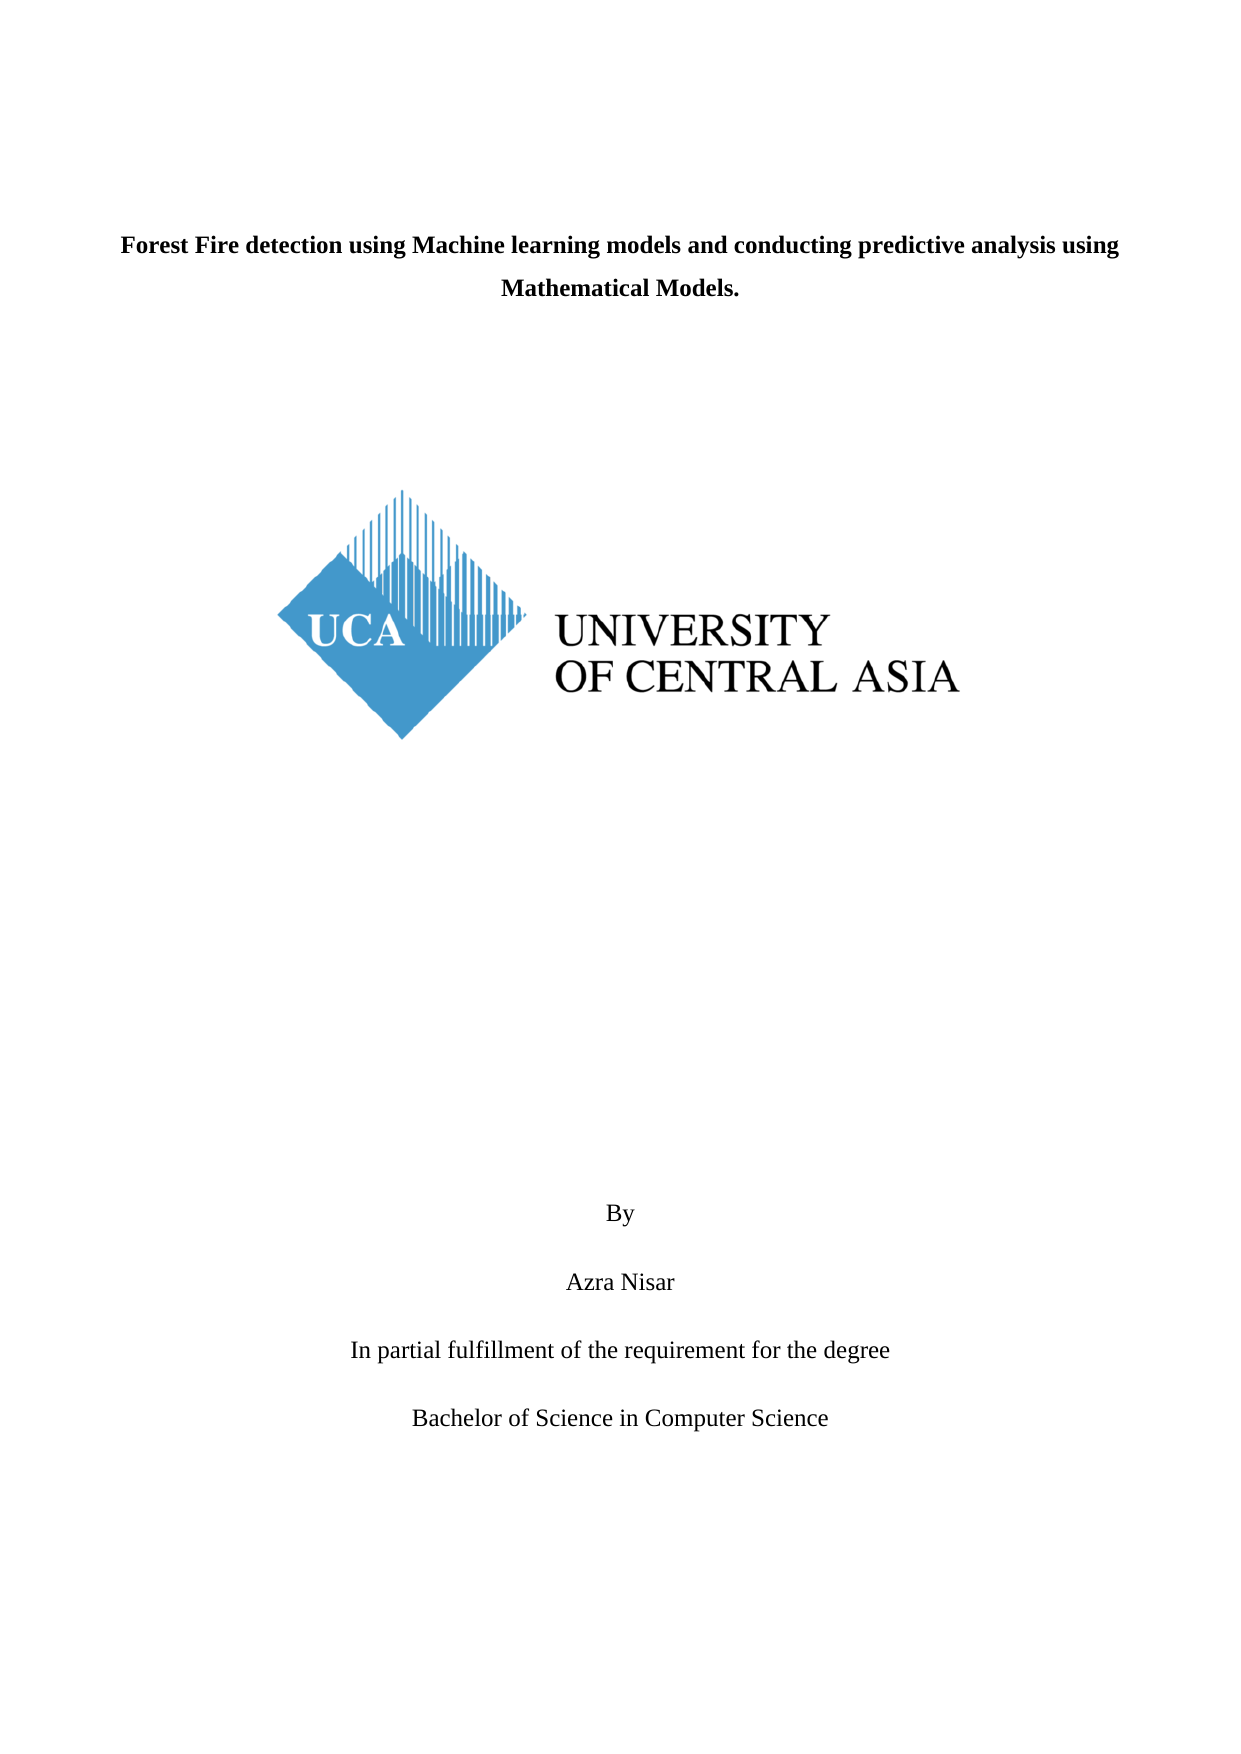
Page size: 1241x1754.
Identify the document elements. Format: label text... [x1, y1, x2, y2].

text Azra Nisar [75, 1267, 1165, 1295]
text Bachelor of Science in Computer Science [75, 1403, 1165, 1432]
text In partial fulfillment of the requirement for the degree [75, 1335, 1165, 1363]
text Forest Fire detection using Machine learning models and conducting predictive analysis using Mathematical Models. [75, 230, 1165, 302]
text By [75, 1198, 1165, 1227]
picture [245, 456, 995, 772]
